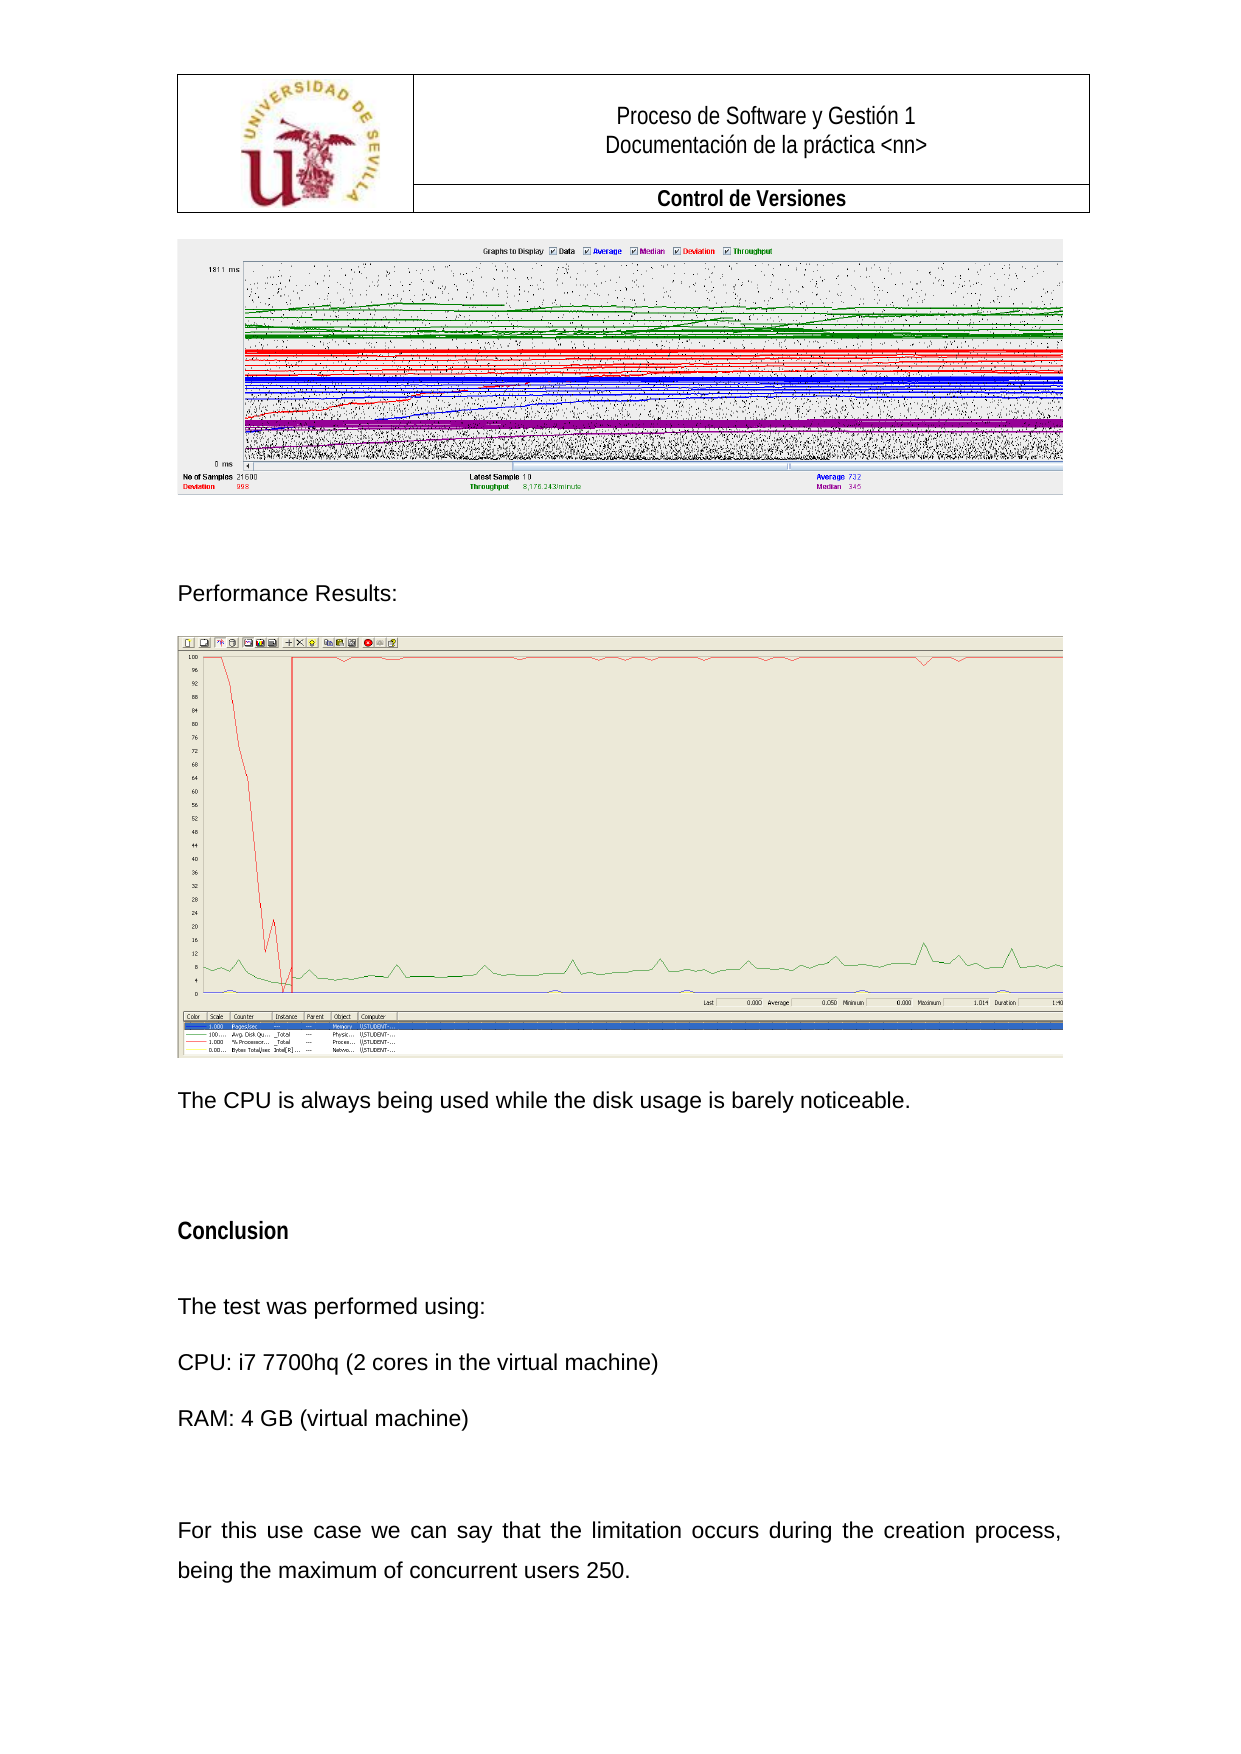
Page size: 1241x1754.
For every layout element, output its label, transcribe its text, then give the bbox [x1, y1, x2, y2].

text The CPU is always being used while the disk usage is barely noticeable. [177, 1087, 1063, 1114]
text Performance Results: [177, 580, 1063, 607]
text The test was performed using: [177, 1293, 1063, 1319]
text For this use case we can say that the limitation occurs during the creation process, being the maximum of concurrent users 250. [177, 1517, 1063, 1583]
text RAM: 4 GB (virtual machine) [177, 1405, 1063, 1431]
picture [177, 239, 1063, 495]
subtitle Conclusion [177, 1216, 1063, 1245]
picture [177, 636, 1063, 1058]
picture [240, 79, 381, 208]
text CPU: i7 7700hq (2 cores in the virtual machine) [177, 1349, 1063, 1375]
